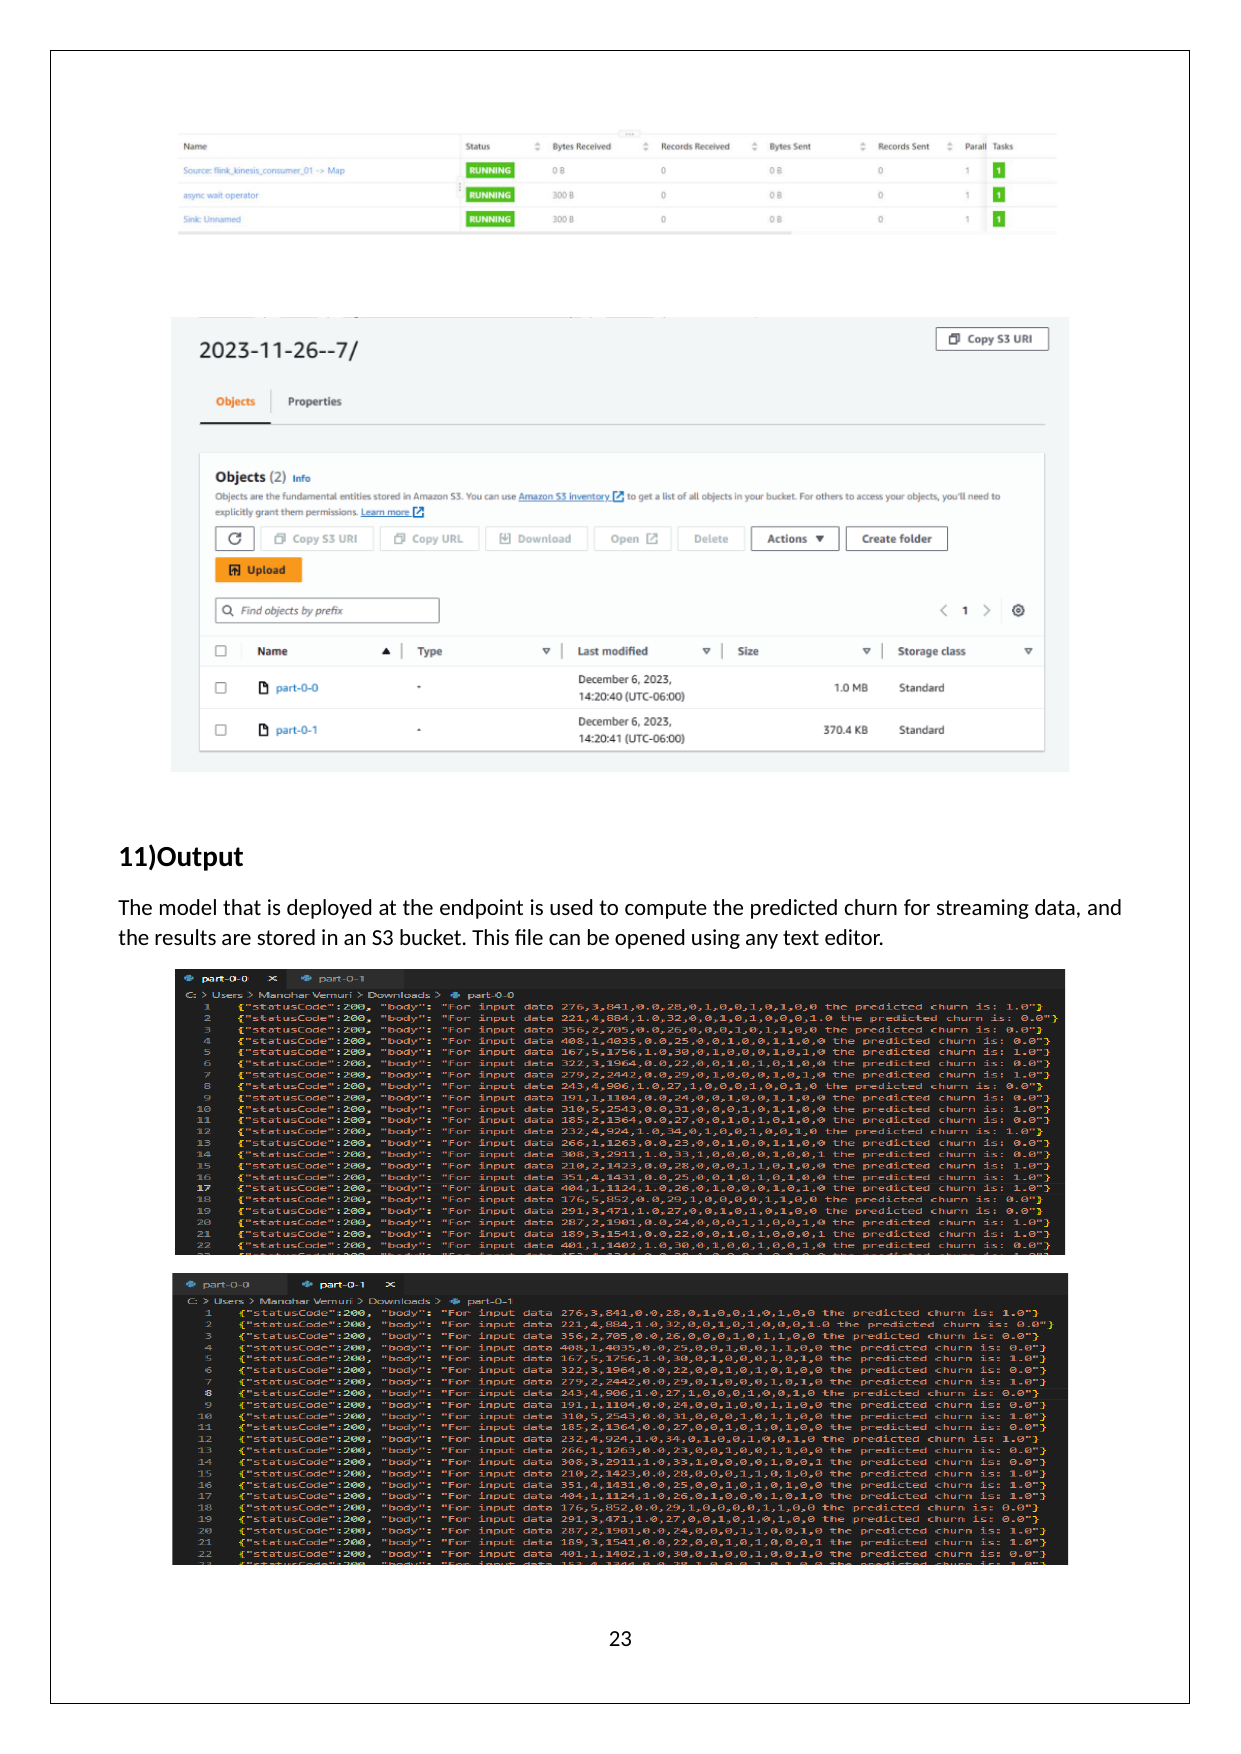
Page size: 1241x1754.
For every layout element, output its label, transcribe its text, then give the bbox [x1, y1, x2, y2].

picture [175, 969, 1066, 1255]
picture [168, 118, 1072, 252]
text 11)Output [118, 838, 1122, 873]
picture [170, 317, 1070, 772]
text The model that is deployed at the endpoint is used to compute the predicted churn for streaming data, and the results are stored in an S3 bucket. This file can be opened using any text editor. [118, 893, 1122, 951]
picture [172, 1273, 1069, 1565]
